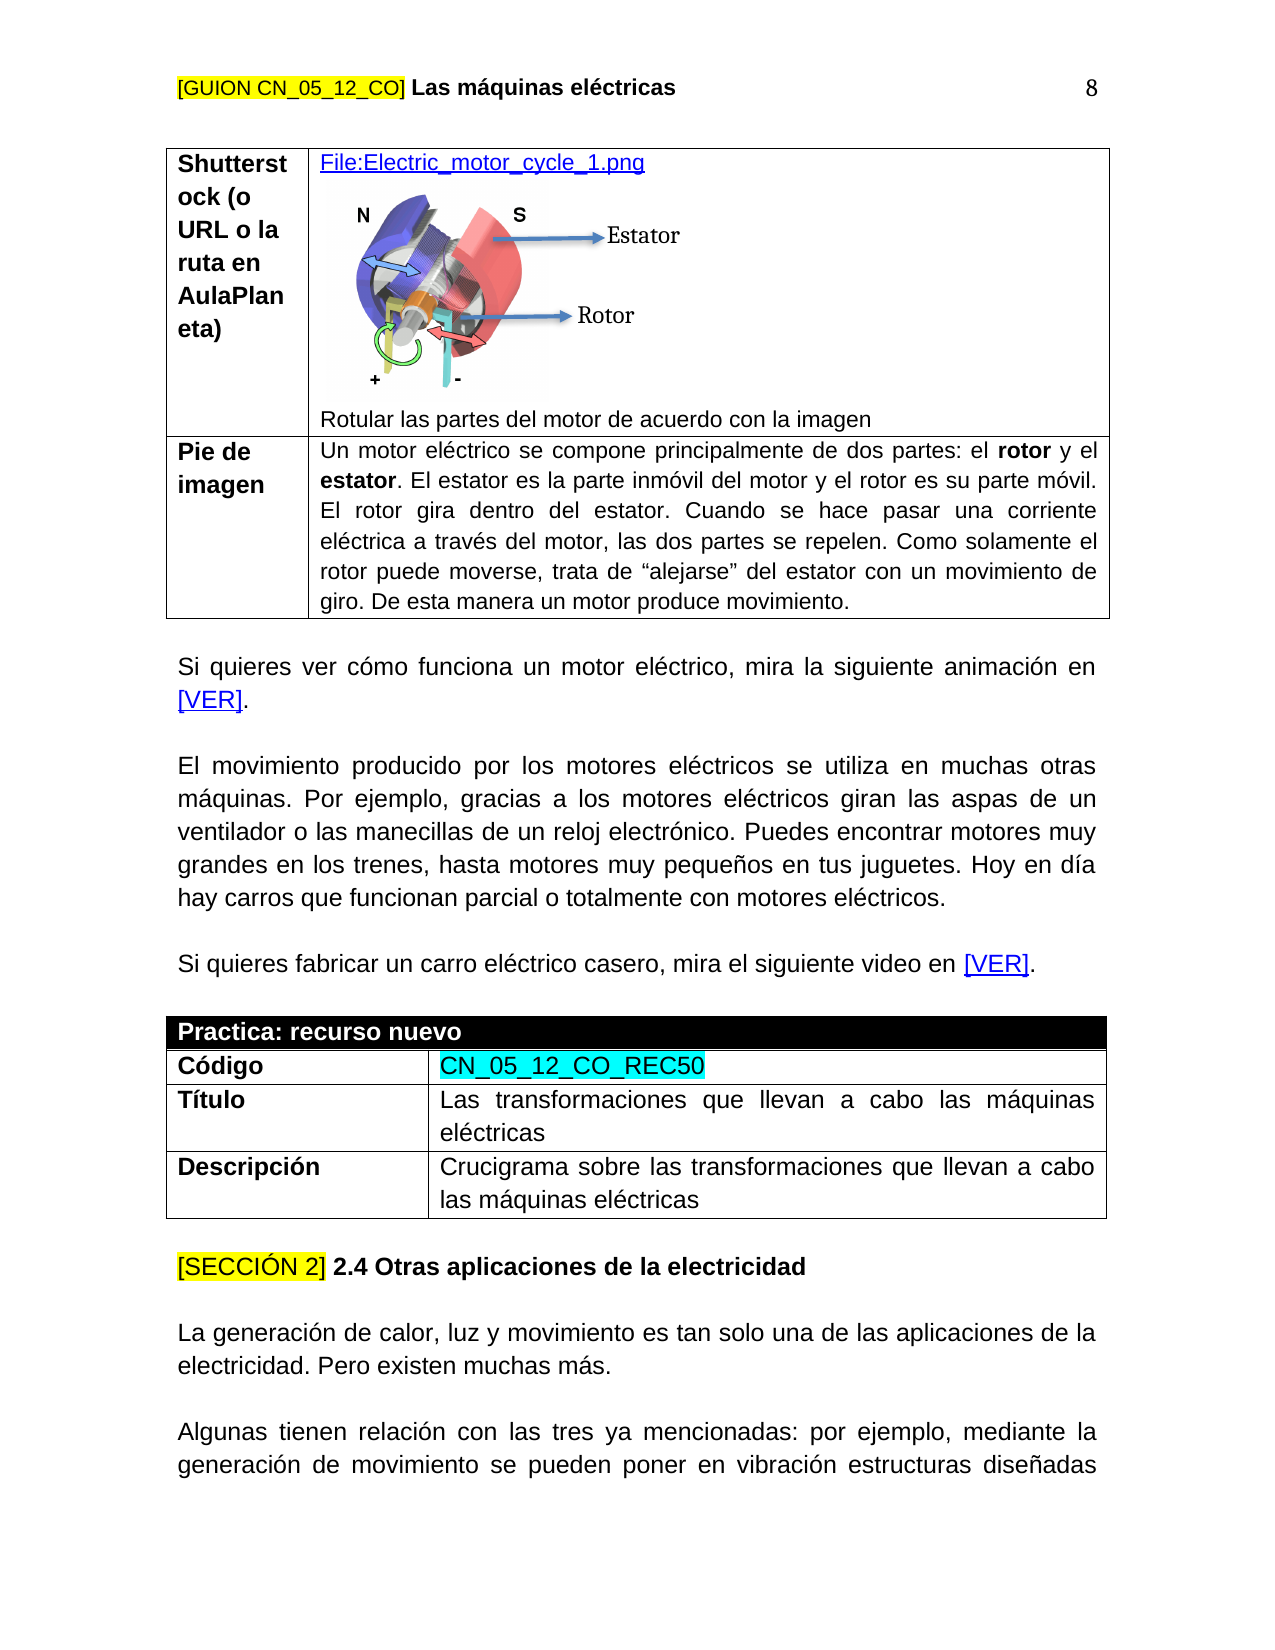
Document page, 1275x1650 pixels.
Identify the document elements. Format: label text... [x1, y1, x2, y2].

table_cell Título [167, 1085, 428, 1151]
table_cell Las transformaciones que llevan a cabo las máquinas eléctricas [429, 1085, 1106, 1151]
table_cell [167, 149, 308, 436]
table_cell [309, 149, 1109, 436]
text Si quieres fabricar un carro eléctrico casero, mira el siguiente video en [VER]. [177, 949, 1098, 978]
text El movimiento producido por los motores eléctricos se utiliza en muchas otras máquinas. Por ejemplo, gracias a los motores eléctricos giran las aspas de un ventilador o las manecillas de un reloj electrónico. Puedes encontrar motores muy grandes en los trenes, hasta motores muy pequeños en tus juguetes. Hoy en día hay carros que funcionan parcial o totalmente con motores eléctricos. [177, 751, 1098, 912]
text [177, 1417, 1098, 1479]
table_header Practica: recurso nuevo [167, 1017, 1106, 1049]
text [SECCIÓN 2] 2.4 Otras aplicaciones de la electricidad [326, 1252, 1098, 1281]
table_cell Un motor eléctrico se compone principalmente de dos partes: el rotor y el estator. El estator es la parte inmóvil del motor y el rotor es su parte móvil. El rotor gira dentro del estator. Cuando se hace pasar una corriente eléctrica a través del motor, las dos partes se repelen. Como solamente el rotor puede moverse, trata de “alejarse” del estator con un movimiento de giro. De esta manera un motor produce movimiento. [309, 437, 1109, 618]
picture [326, 178, 550, 402]
table_cell Pie de imagen [167, 437, 308, 618]
text Si quieres ver cómo funciona un motor eléctrico, mira la siguiente animación en [VER]. [177, 652, 1098, 714]
table_cell Crucigrama sobre las transformaciones que llevan a cabo las máquinas eléctricas [429, 1152, 1106, 1218]
text La generación de calor, luz y movimiento es tan solo una de las aplicaciones de la electricidad. Pero existen muchas más. [177, 1318, 1098, 1380]
table_cell Código [167, 1051, 428, 1084]
table_cell Descripción [167, 1152, 428, 1218]
table_cell CN_05_12_CO_REC50 [429, 1051, 1106, 1084]
